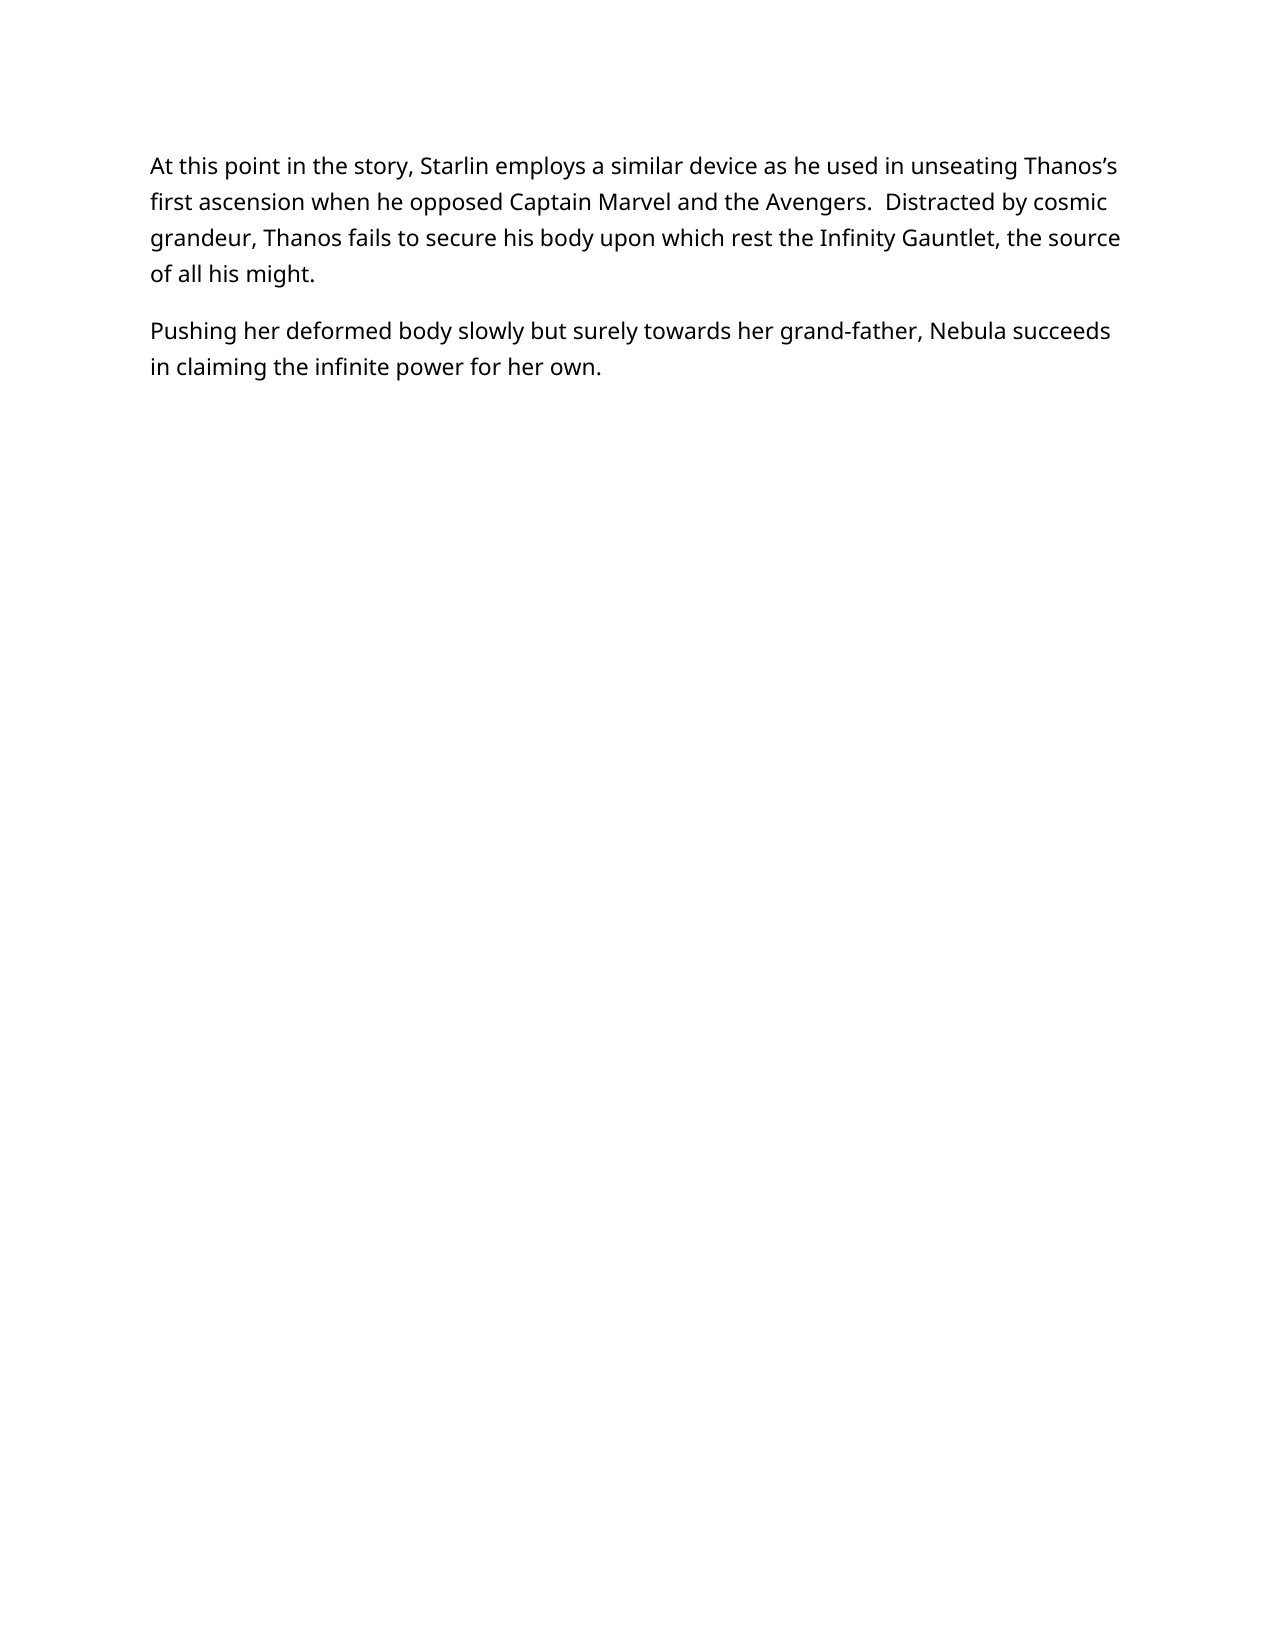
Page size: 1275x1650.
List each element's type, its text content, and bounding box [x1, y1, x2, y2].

text Pushing her deformed body slowly but surely towards her grand-father, Nebula succeeds in claiming the infinite power for her own. [150, 314, 1125, 382]
text At this point in the story, Starlin employs a similar device as he used in unseating Thanos’s first ascension when he opposed Captain Marvel and the Avengers. Distracted by cosmic grandeur, Thanos fails to secure his body upon which rest the Infinity Gauntlet, the source of all his might. [150, 150, 1125, 289]
